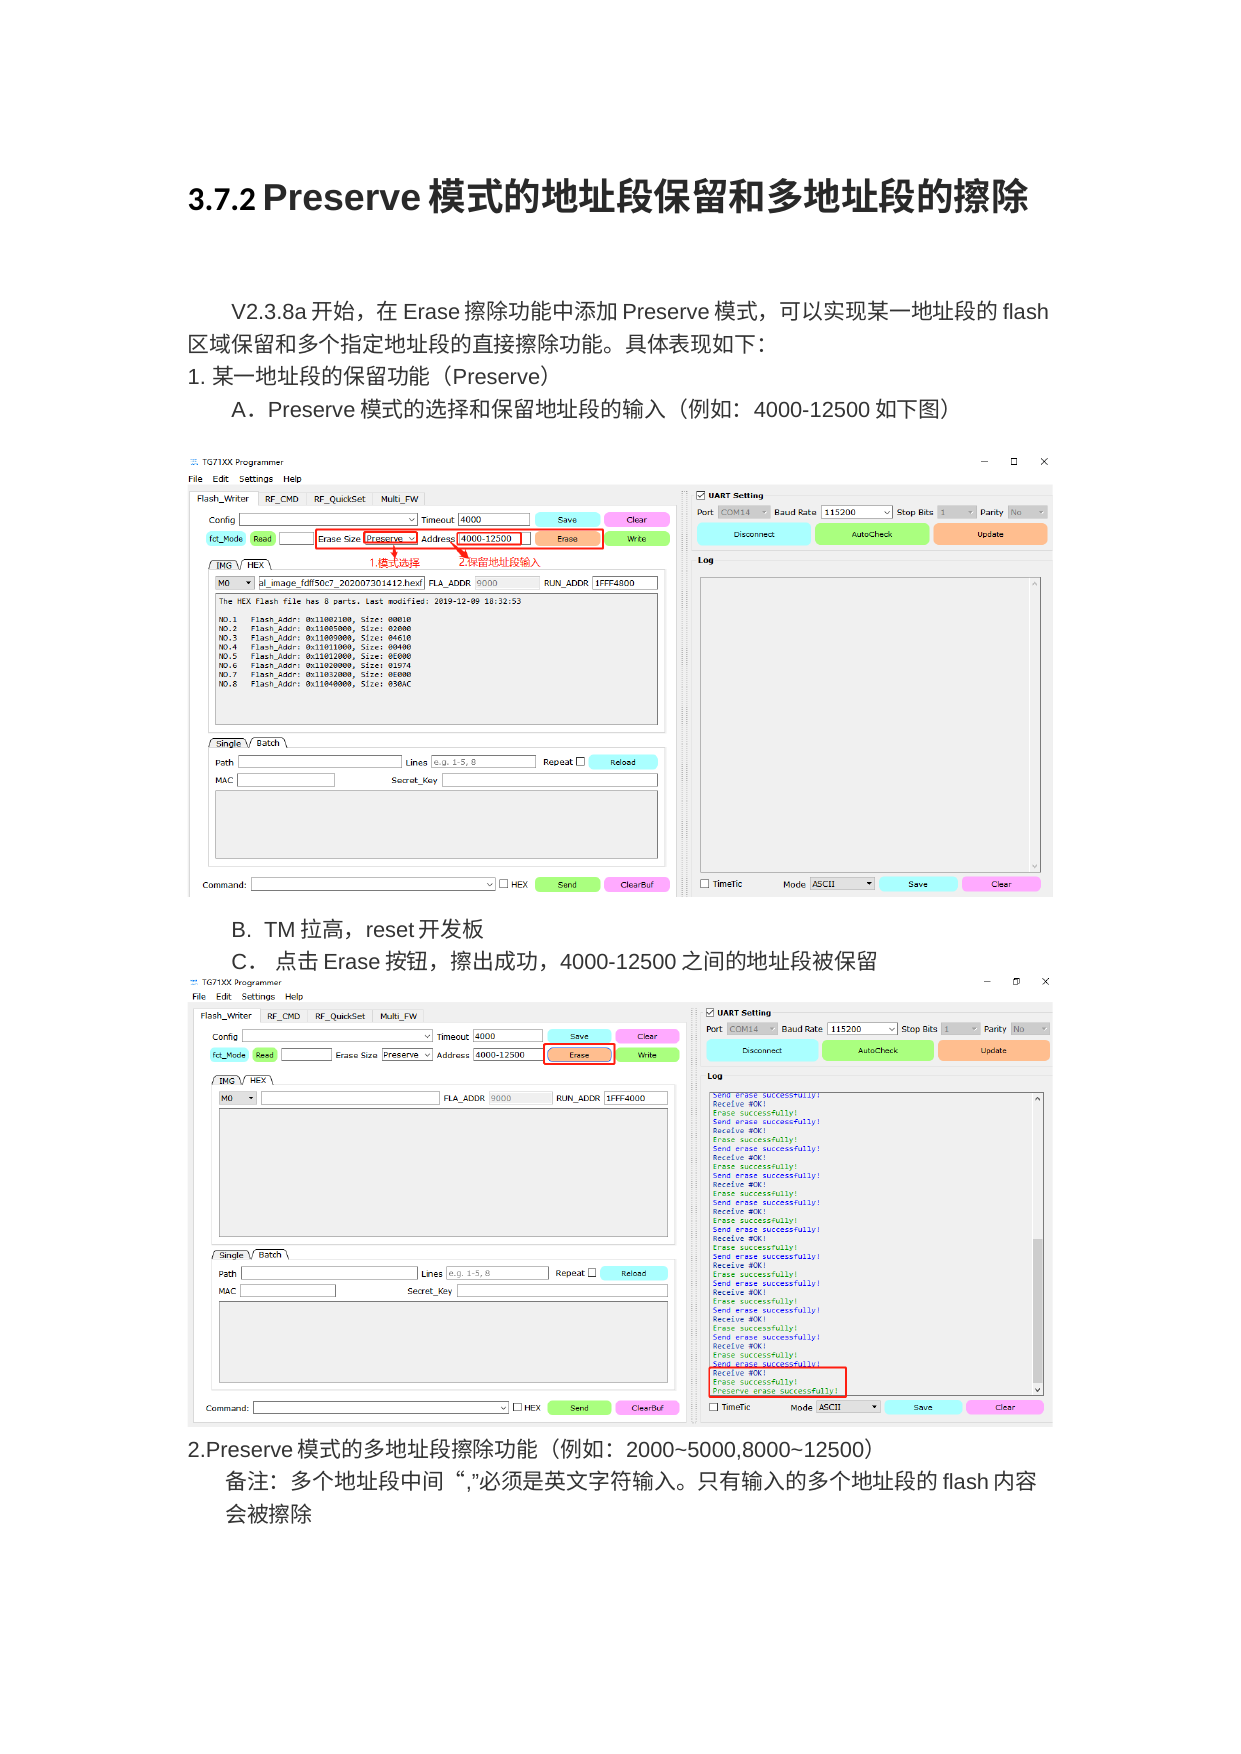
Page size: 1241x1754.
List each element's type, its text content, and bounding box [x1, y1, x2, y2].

subtitle Preserve模式的地址段保留和多地址段的擦除 [187, 162, 1053, 227]
text 2.Preserve模式的多地址段擦除功能（例如：2000~5000,8000~12500） [187, 1431, 1053, 1464]
picture [187, 976, 1053, 1427]
text 1. 某一地址段的保留功能（Preserve） [187, 359, 1053, 391]
text 备注：多个地址段中间“,”必须是英文字符输入。只有输入的多个地址段的flash内容会被擦除 [225, 1464, 1053, 1529]
text A．Preserve模式的选择和保留地址段的输入（例如：4000-12500如下图） [187, 391, 1053, 424]
text B. TM拉高，reset开发板 [187, 911, 1053, 944]
text V2.3.8a开始，在Erase擦除功能中添加Preserve模式，可以实现某一地址段的flash区域保留和多个指定地址段的直接擦除功能。具体表现如下： [187, 294, 1053, 359]
list 点击Erase按钮，擦出成功，4000-12500之间的地址段被保留 [231, 944, 1053, 976]
picture [187, 456, 1053, 897]
